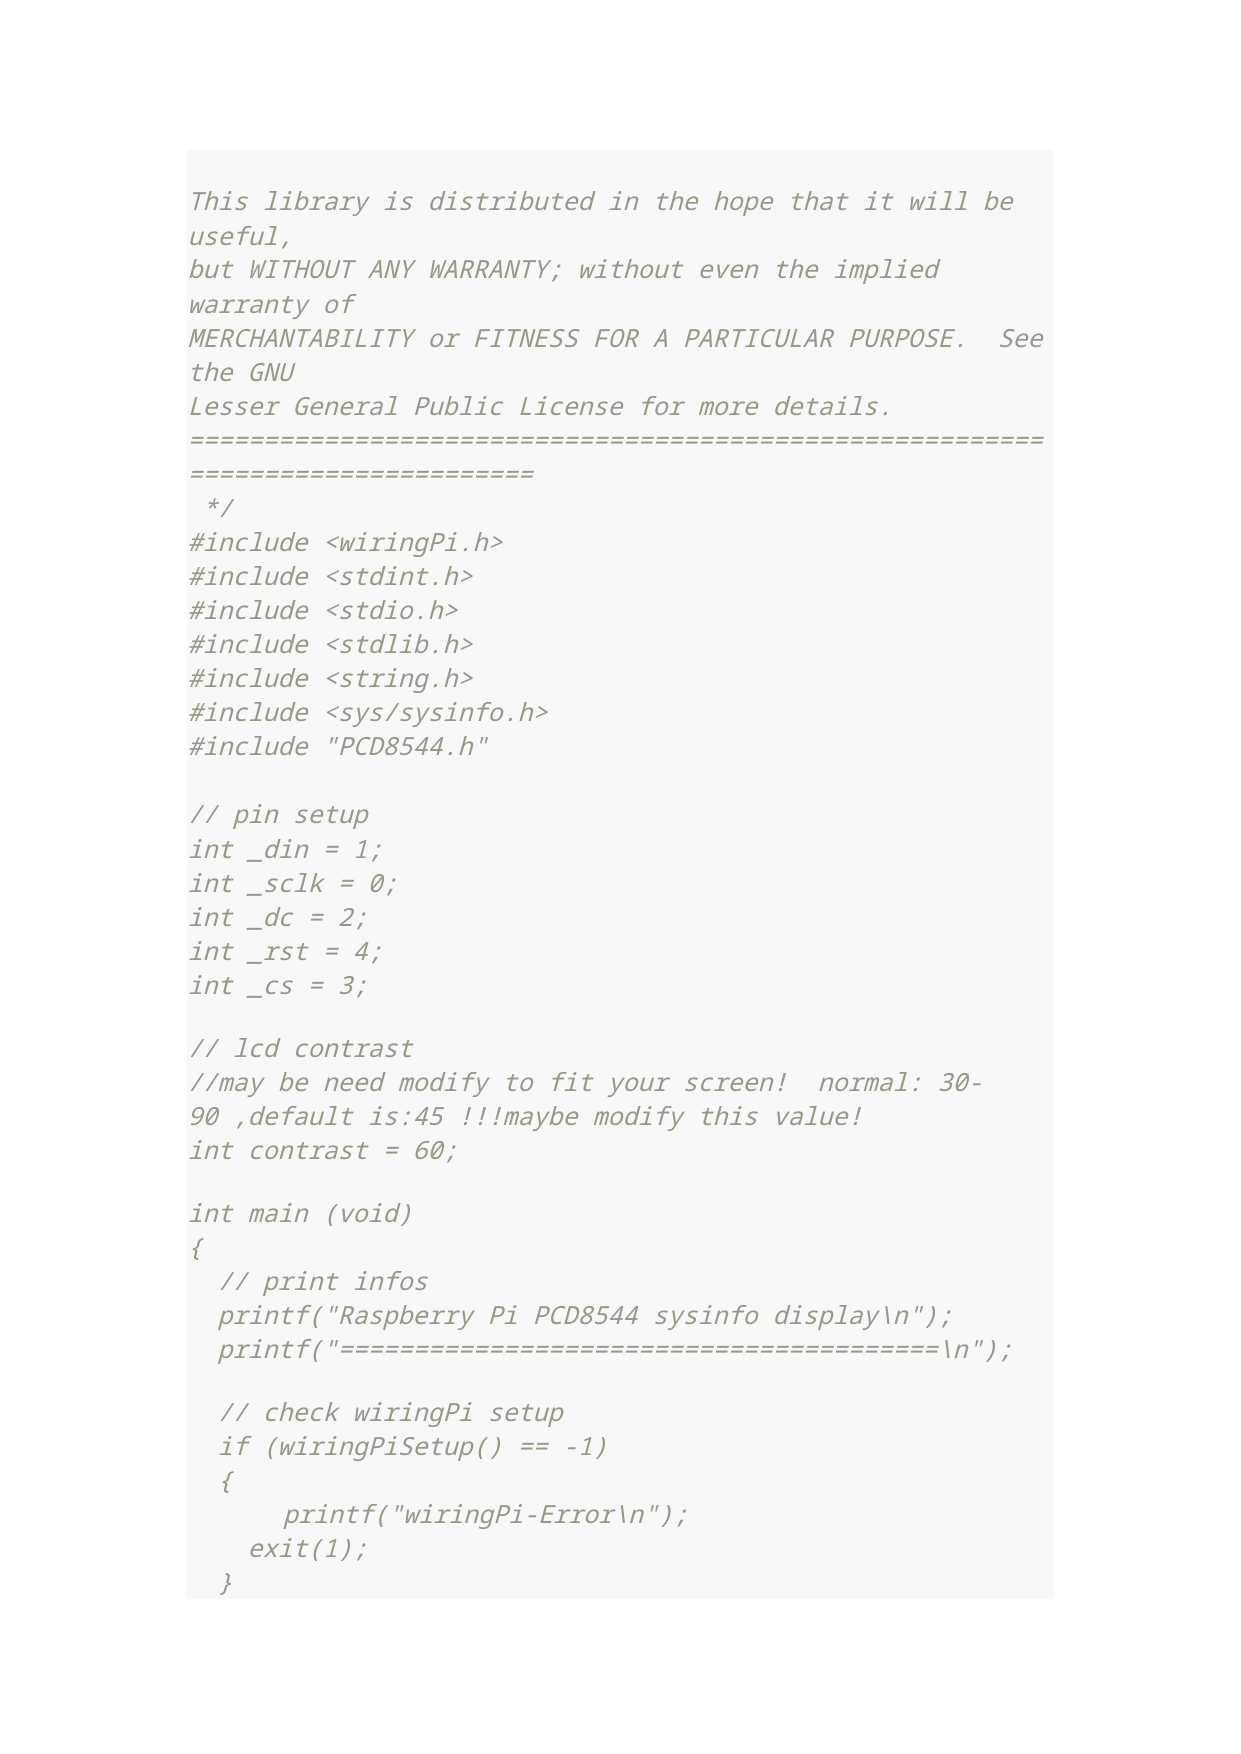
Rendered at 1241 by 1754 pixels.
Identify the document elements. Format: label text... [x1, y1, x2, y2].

text int _cs = 3; [187, 967, 1053, 1002]
text */ [187, 491, 1053, 525]
text Lesser General Public License for more details. [187, 388, 1053, 422]
text This library is distributed in the hope that it will be useful, [187, 184, 1053, 252]
text MERCHANTABILITY or FITNESS FOR A PARTICULAR PURPOSE. See the GNU [187, 320, 1053, 388]
text #include "PCD8544.h" [187, 729, 1053, 763]
text int _sclk = 0; [187, 865, 1053, 899]
text ================================================================================ [187, 422, 1053, 491]
text #include <wiringPi.h> [187, 525, 1053, 559]
text int contrast = 60; [187, 1132, 1053, 1167]
text #include <stdint.h> [187, 559, 1053, 593]
text #include <stdlib.h> [187, 627, 1053, 661]
text but WITHOUT ANY WARRANTY; without even the implied warranty of [187, 252, 1053, 320]
text // pin setup [187, 797, 1053, 831]
text int main (void) [187, 1195, 1053, 1229]
text #include <sys/sysinfo.h> [187, 695, 1053, 729]
text //may be need modify to fit your screen! normal: 30- 90 ,default is:45 !!!maybe modify this value! [187, 1064, 1053, 1132]
text // print infos [187, 1263, 1053, 1297]
text int _rst = 4; [187, 933, 1053, 967]
text printf("wiringPi-Error\n"); [187, 1497, 1053, 1531]
text } [187, 1565, 1053, 1599]
text int _dc = 2; [187, 899, 1053, 933]
text #include <string.h> [187, 661, 1053, 695]
text #include <stdio.h> [187, 593, 1053, 627]
text exit(1); [187, 1531, 1053, 1565]
text // check wiringPi setup [187, 1394, 1053, 1428]
text { [187, 1462, 1053, 1497]
text { [187, 1229, 1053, 1263]
text int _din = 1; [187, 831, 1053, 865]
text printf("Raspberry Pi PCD8544 sysinfo display\n"); [187, 1297, 1053, 1332]
text if (wiringPiSetup() == -1) [187, 1428, 1053, 1462]
text // lcd contrast [187, 1030, 1053, 1064]
text printf("========================================\n"); [187, 1332, 1053, 1366]
